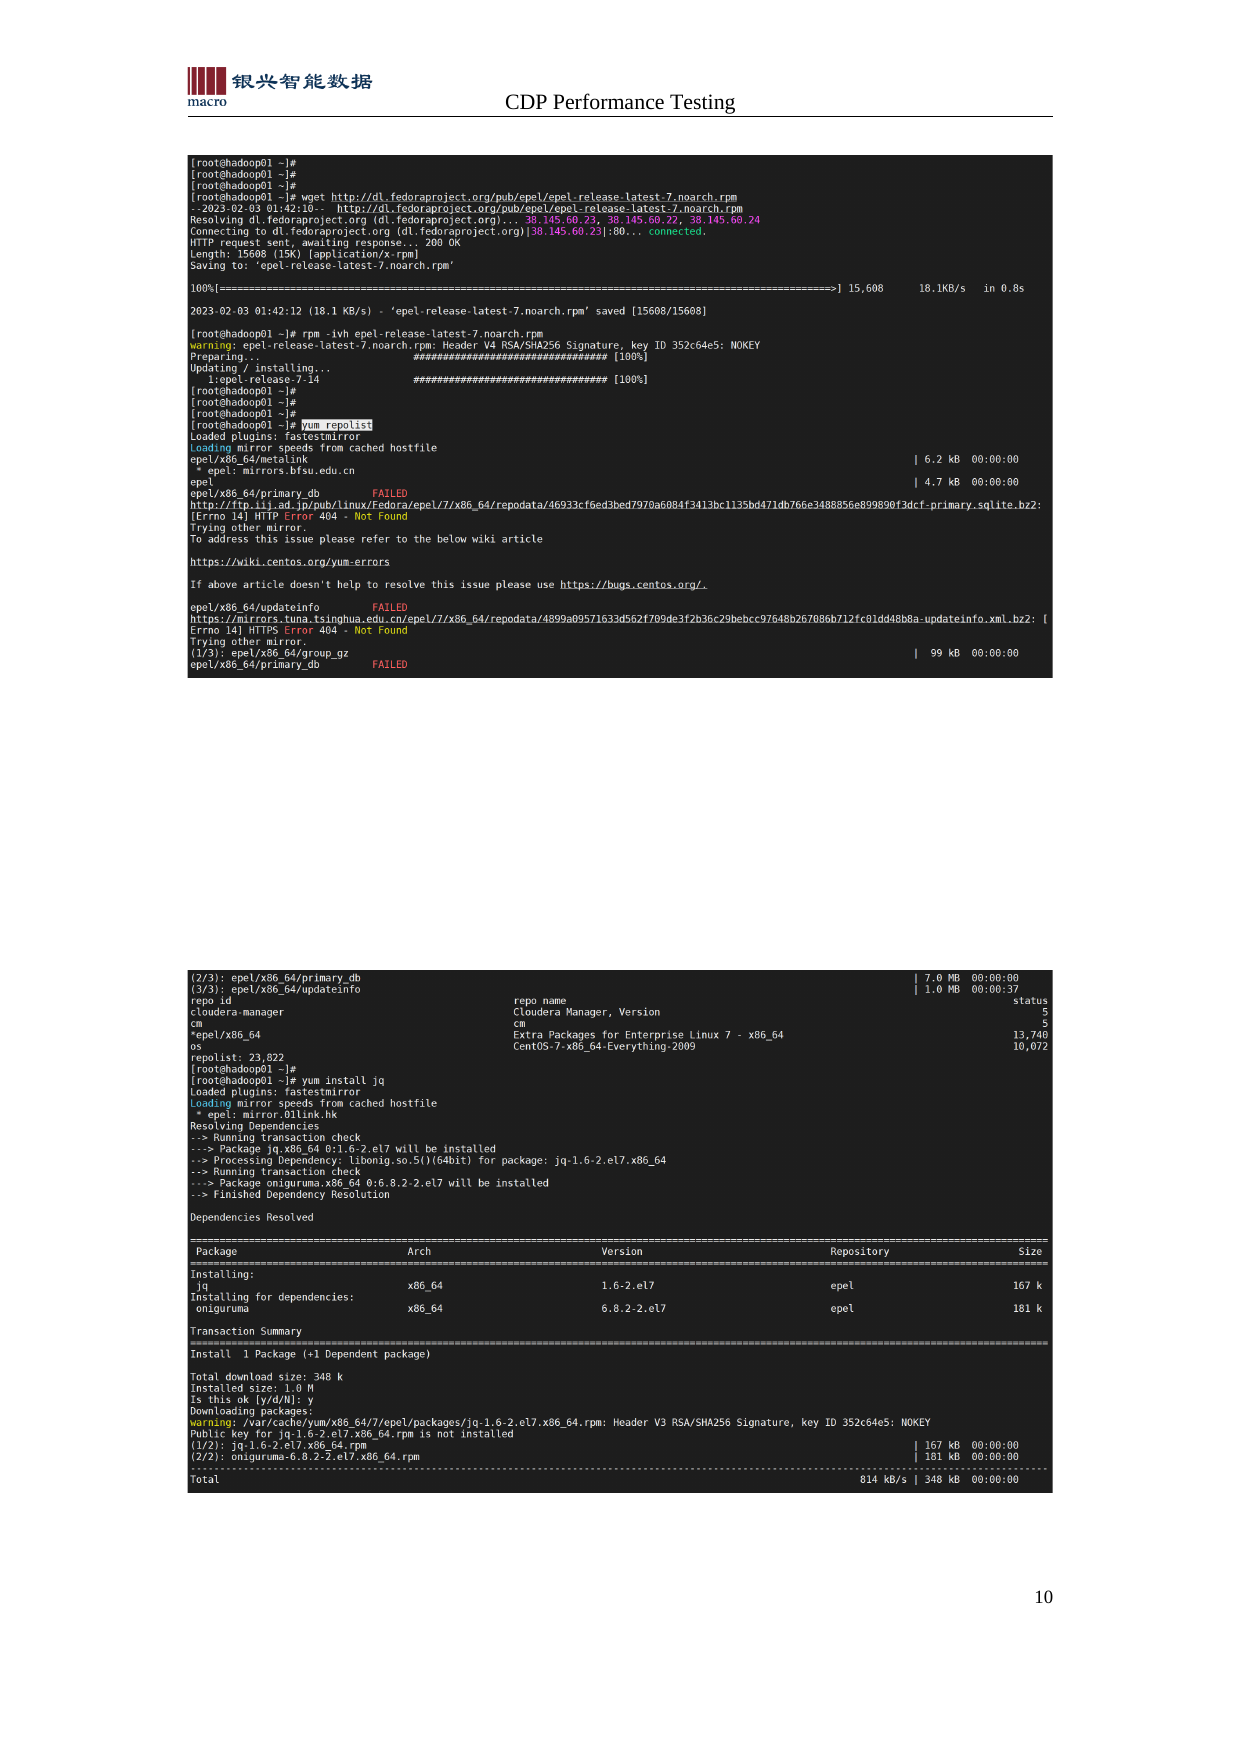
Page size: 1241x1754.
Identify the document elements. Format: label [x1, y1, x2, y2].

picture [187, 67, 373, 106]
picture [187, 970, 1053, 1493]
picture [187, 155, 1053, 678]
